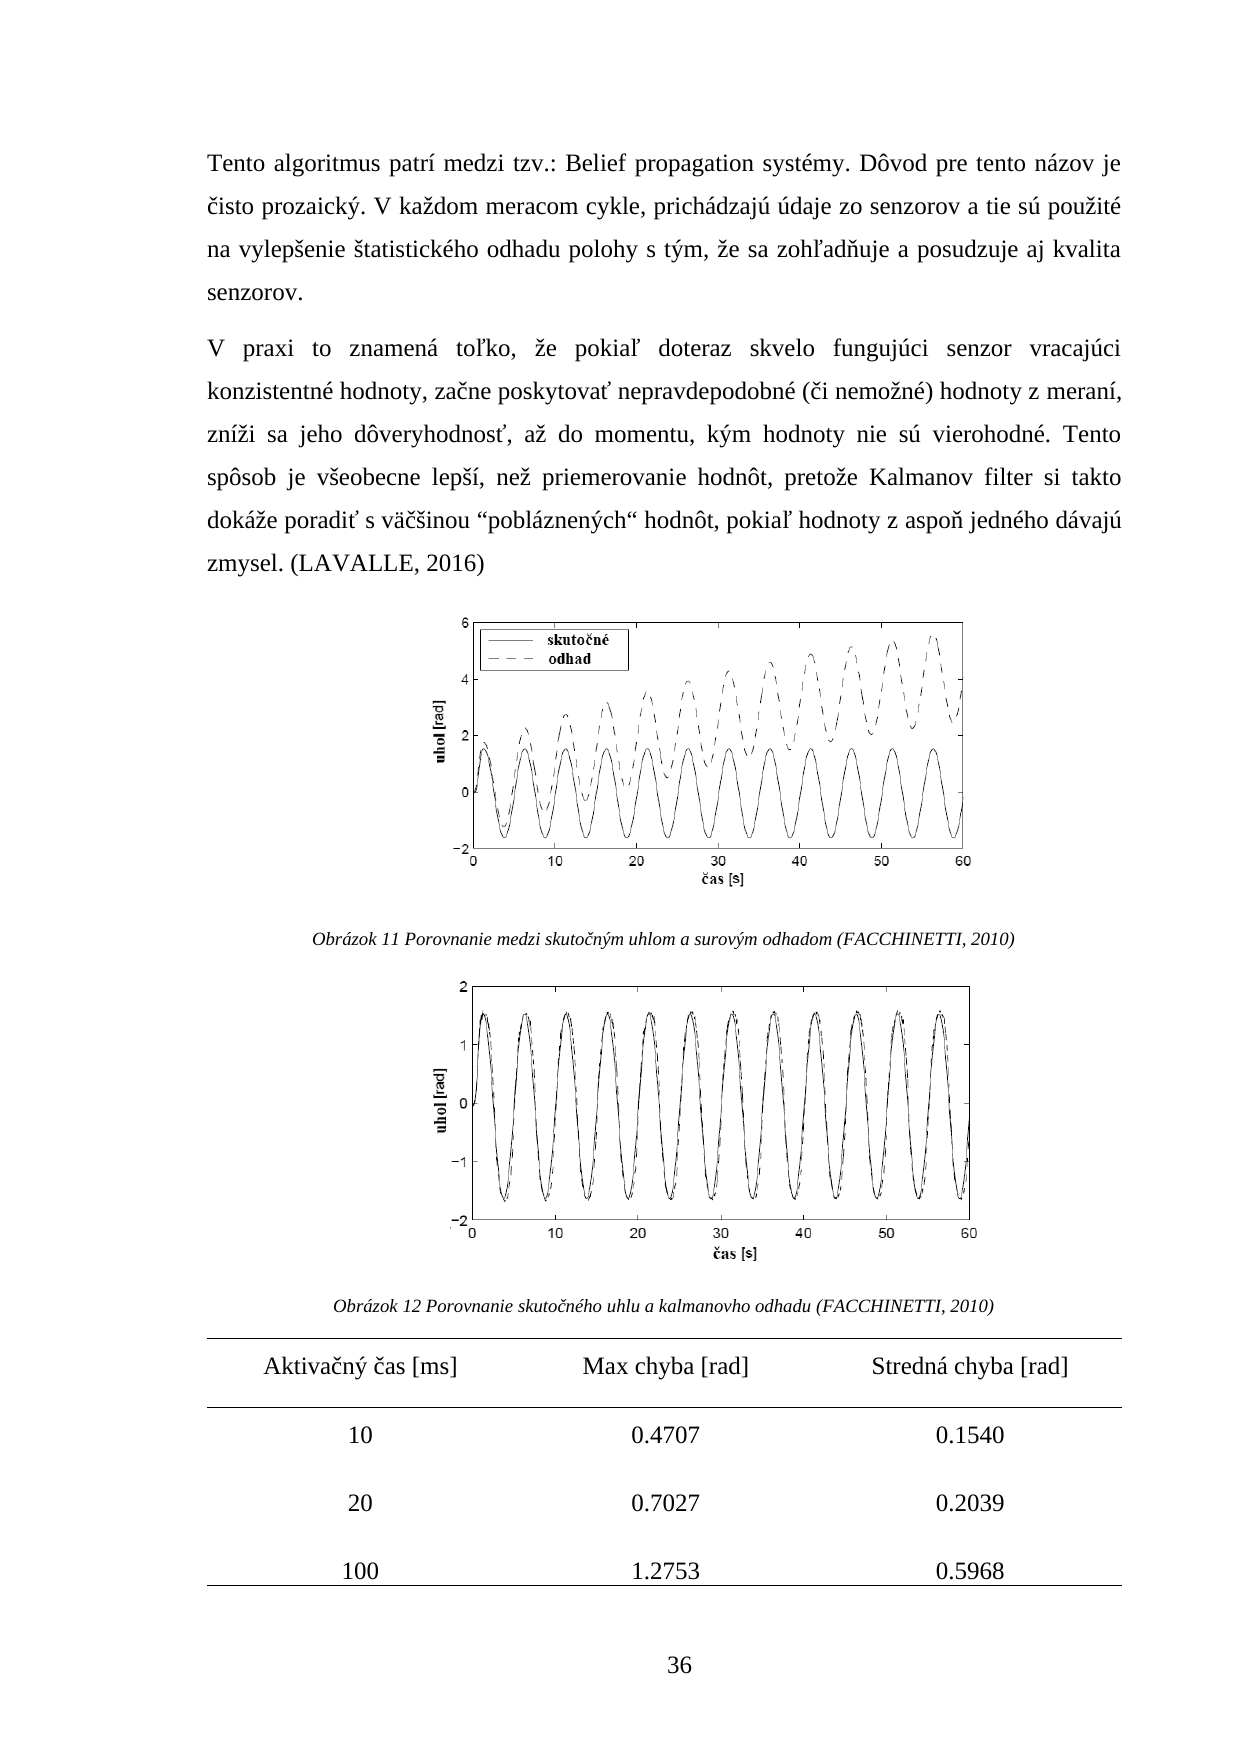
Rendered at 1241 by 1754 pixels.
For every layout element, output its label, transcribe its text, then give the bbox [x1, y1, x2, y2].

picture [420, 970, 984, 1269]
table_cell 0.2039 [818, 1476, 1122, 1544]
text Obrázok 11 Porovnanie medzi skutočným uhlom a surovým odhadom (FACCHINETTI, 2010) [207, 928, 1122, 949]
text Tento algoritmus patrí medzi tzv.: Belief propagation systémy. Dôvod pre tento názov je čisto prozaický. V každom meracom cykle, prichádzajú údaje zo senzorov a tie sú použité na vylepšenie štatistického odhadu polohy s tým, že sa zohľadňuje a posudzuje aj kvalita senzorov. [207, 148, 1122, 306]
table_cell 0.5968 [818, 1544, 1122, 1585]
table_header Aktivačný čas [ms] [207, 1339, 514, 1407]
text V praxi to znamená toľko, že pokiaľ doteraz skvelo fungujúci senzor vracajúci konzistentné hodnoty, začne poskytovať nepravdepodobné (či nemožné) hodnoty z meraní, zníži sa jeho dôveryhodnosť, až do momentu, kým hodnoty nie sú vierohodné. Tento spôsob je všeobecne lepší, než priemerovanie hodnôt, pretože Kalmanov filter si takto dokáže poradiť s väčšinou “pobláznených“ hodnôt, pokiaľ hodnoty z aspoň jedného dávajú zmysel. (LAVALLE, 2016) [207, 333, 1122, 577]
text Obrázok 12 Porovnanie skutočného uhlu a kalmanovho odhadu (FACCHINETTI, 2010) [207, 1295, 1122, 1317]
table_cell 1.2753 [514, 1544, 818, 1585]
table_cell 0.1540 [818, 1408, 1122, 1476]
picture [423, 603, 981, 901]
table_cell 10 [207, 1408, 514, 1476]
table_header Stredná chyba [rad] [818, 1339, 1122, 1407]
table_header Max chyba [rad] [514, 1339, 818, 1407]
table_cell 100 [207, 1544, 514, 1585]
table_cell 20 [207, 1476, 514, 1544]
table_cell 0.4707 [514, 1408, 818, 1476]
table_cell 0.7027 [514, 1476, 818, 1544]
